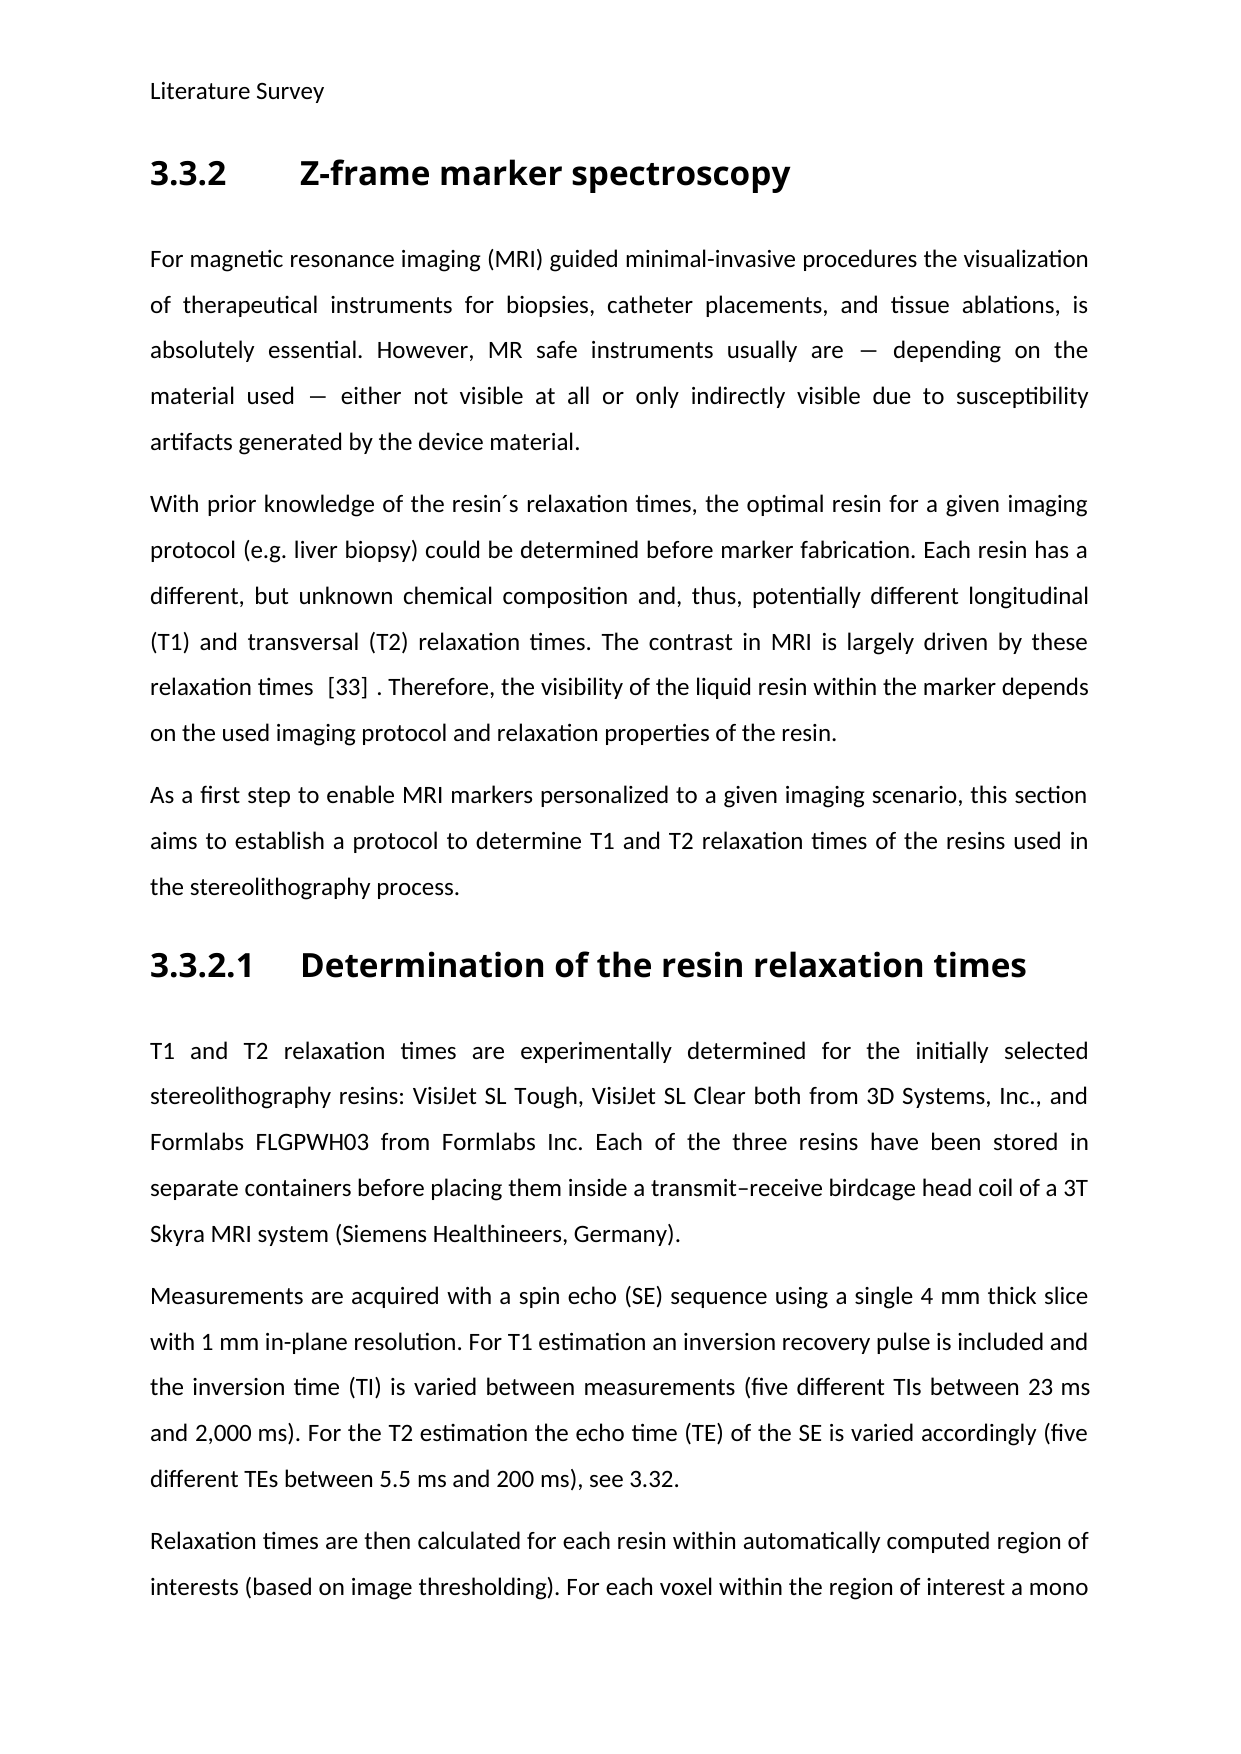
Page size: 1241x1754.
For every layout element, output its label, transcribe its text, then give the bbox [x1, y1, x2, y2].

text For magnetic resonance imaging (MRI) guided minimal-invasive procedures the visualization of therapeutical instruments for biopsies, catheter placements, and tissue ablations, is absolutely essential. However, MR safe instruments usually are ― depending on the material used ― either not visible at all or only indirectly visible due to susceptibility artifacts generated by the device material. [150, 243, 1090, 457]
subtitle Determination of the resin relaxation times [150, 942, 1090, 987]
text With prior knowledge of the resin´s relaxation times, the optimal resin for a given imaging protocol (e.g. liver biopsy) could be determined before marker fabrication. Each resin has a different, but unknown chemical composition and, thus, potentially different longitudinal (T1) and transversal (T2) relaxation times. The contrast in MRI is largely driven by these relaxation times . Therefore, the visibility of the liquid resin within the marker depends on the used imaging protocol and relaxation properties of the resin. [150, 488, 1090, 748]
subtitle Z-frame marker spectroscopy [150, 150, 1090, 195]
text T1 and T2 relaxation times are experimentally determined for the initially selected stereolithography resins: VisiJet SL Tough, VisiJet SL Clear both from 3D Systems, Inc., and Formlabs FLGPWH03 from Formlabs Inc. Each of the three resins have been stored in separate containers before placing them inside a transmit–receive birdcage head coil of a 3T Skyra MRI system (Siemens Healthineers, Germany). [150, 1035, 1090, 1248]
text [150, 1525, 1090, 1602]
text Measurements are acquired with a spin echo (SE) sequence using a single 4 mm thick slice with 1 mm in-plane resolution. For T1 estimation an inversion recovery pulse is included and the inversion time (TI) is varied between measurements (five different TIs between 23 ms and 2,000 ms). For the T2 estimation the echo time (TE) of the SE is varied accordingly (five different TEs between 5.5 ms and 200 ms), see 3.32. [150, 1280, 1090, 1493]
text As a first step to enable MRI markers personalized to a given imaging scenario, this section aims to establish a protocol to determine T1 and T2 relaxation times of the resins used in the stereolithography process. [150, 779, 1090, 901]
